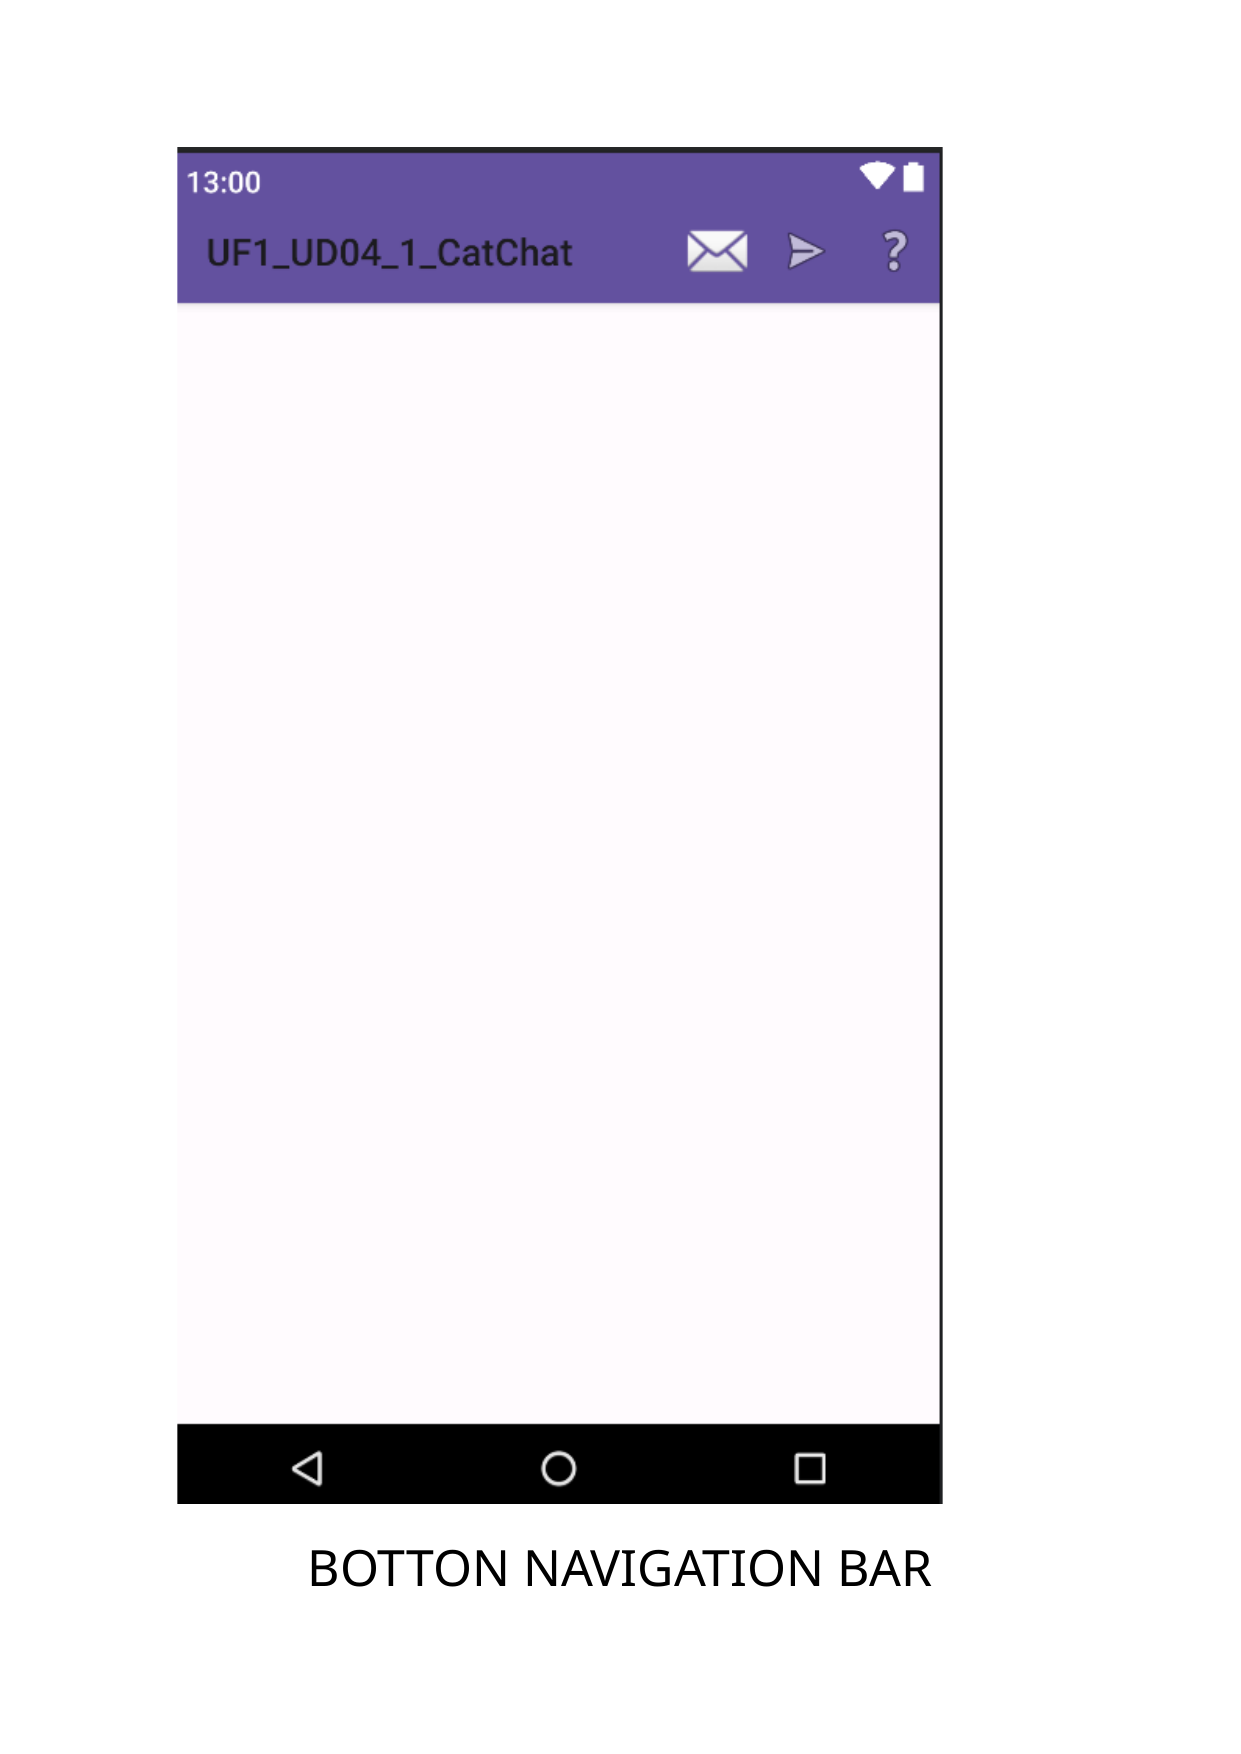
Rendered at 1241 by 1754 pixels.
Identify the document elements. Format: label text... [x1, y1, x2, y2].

picture [177, 147, 943, 1504]
subtitle Botton Navigation Bar [177, 1533, 1063, 1601]
